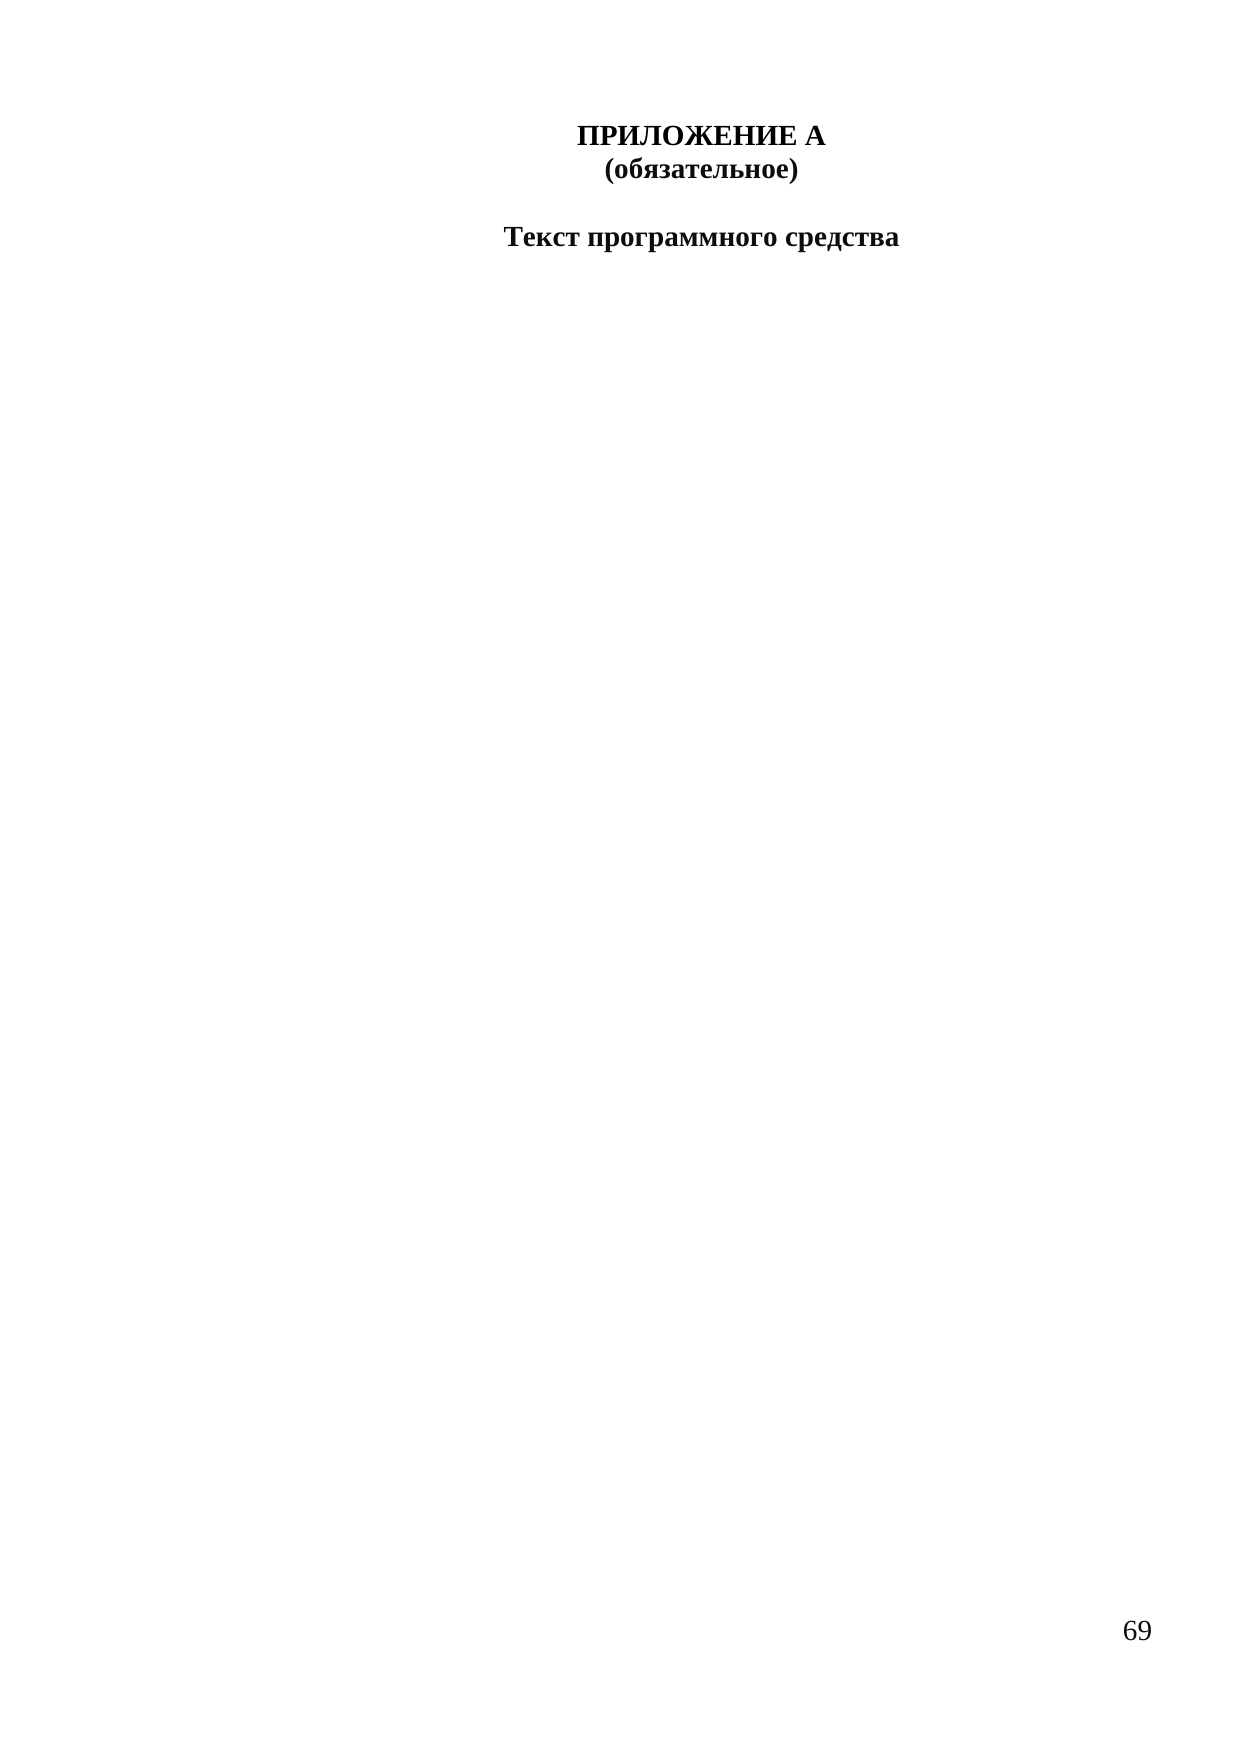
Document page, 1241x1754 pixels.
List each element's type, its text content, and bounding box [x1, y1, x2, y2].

subtitle Приложение А [251, 118, 1152, 152]
text (обязательное) [177, 152, 1152, 185]
text Текст программного средства [177, 219, 1152, 252]
